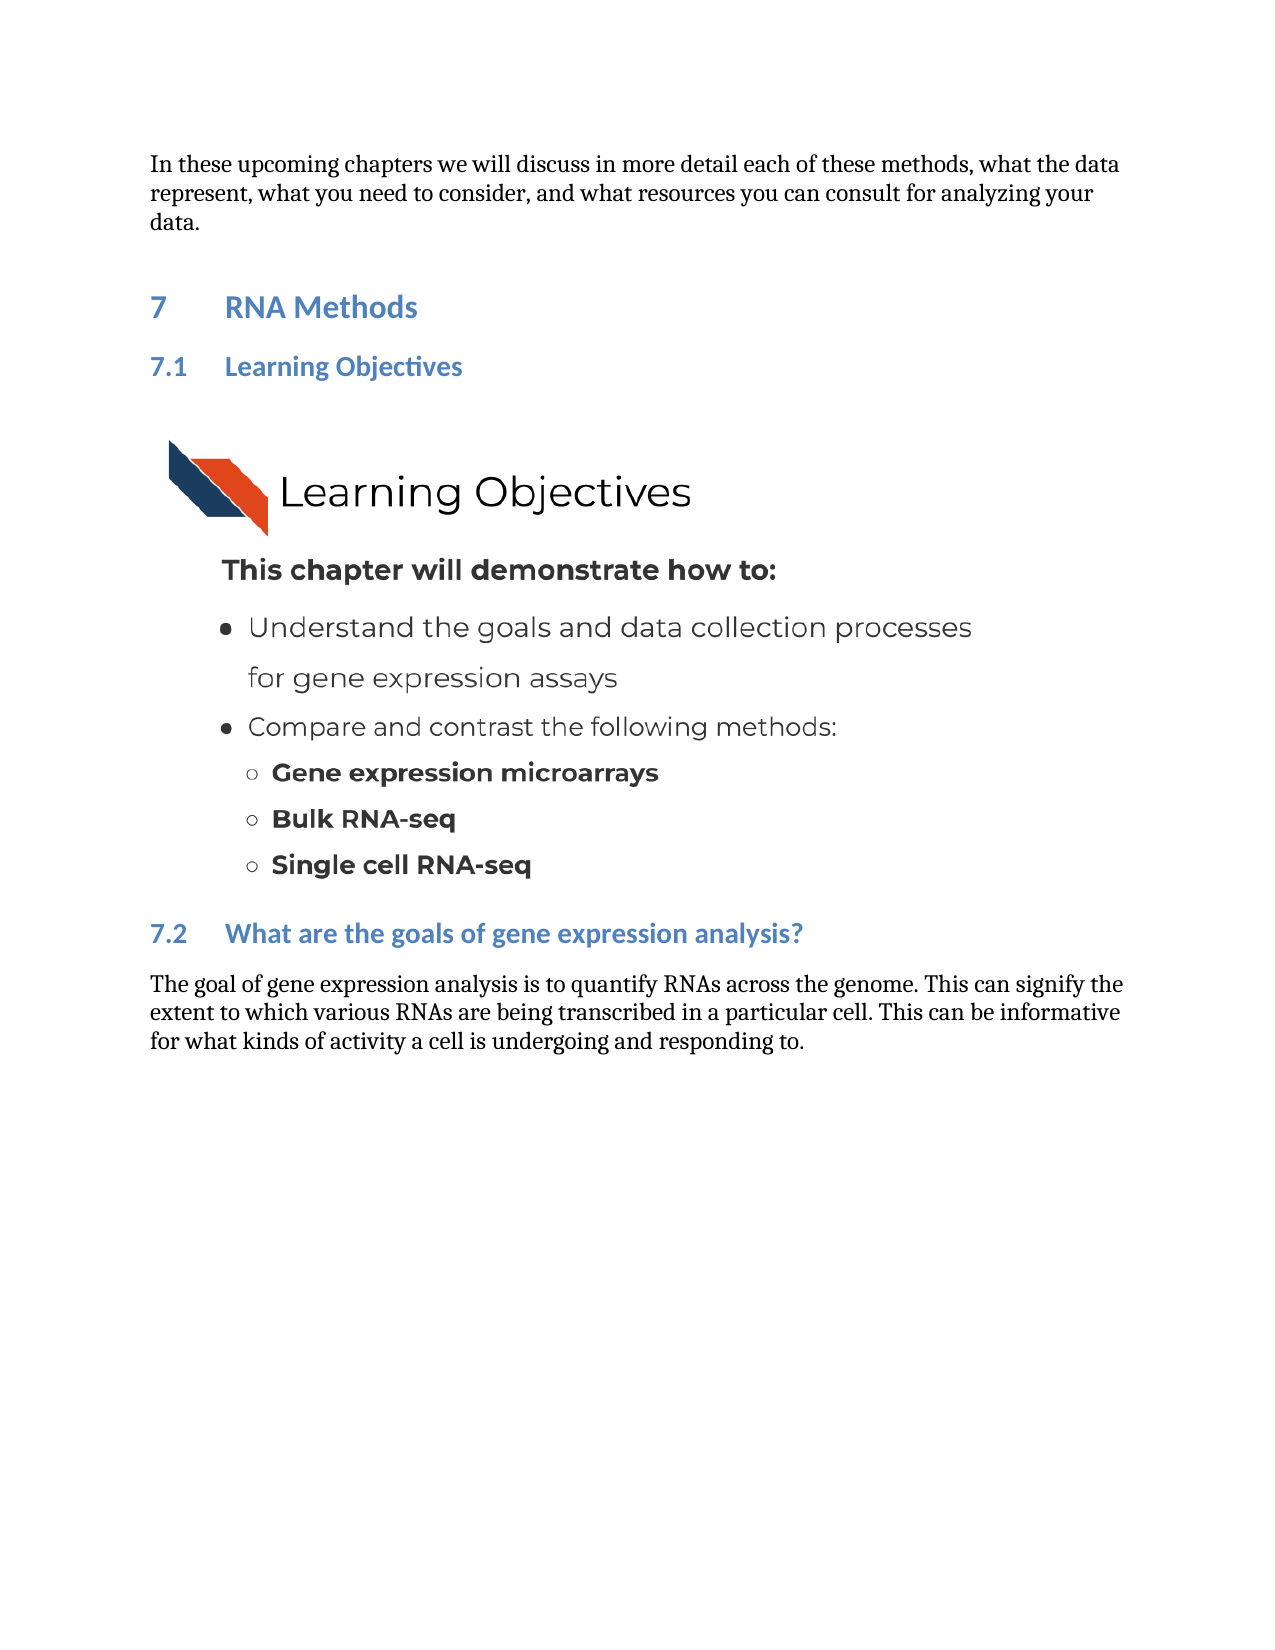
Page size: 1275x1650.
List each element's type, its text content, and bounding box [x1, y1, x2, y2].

subtitle 7.1 Learning Objectives [150, 348, 1125, 383]
subtitle 7.2 What are the goals of gene expression analysis? [150, 915, 1125, 951]
picture [168, 402, 1044, 895]
text The goal of gene expression analysis is to quantify RNAs across the genome. This can signify the extent to which various RNAs are being transcribed in a particular cell. This can be informative for what kinds of activity a cell is undergoing and responding to. [150, 969, 1125, 1056]
subtitle 7 RNA Methods [150, 286, 1125, 327]
text In these upcoming chapters we will discuss in more detail each of these methods, what the data represent, what you need to consider, and what resources you can consult for analyzing your data. [150, 150, 1125, 236]
